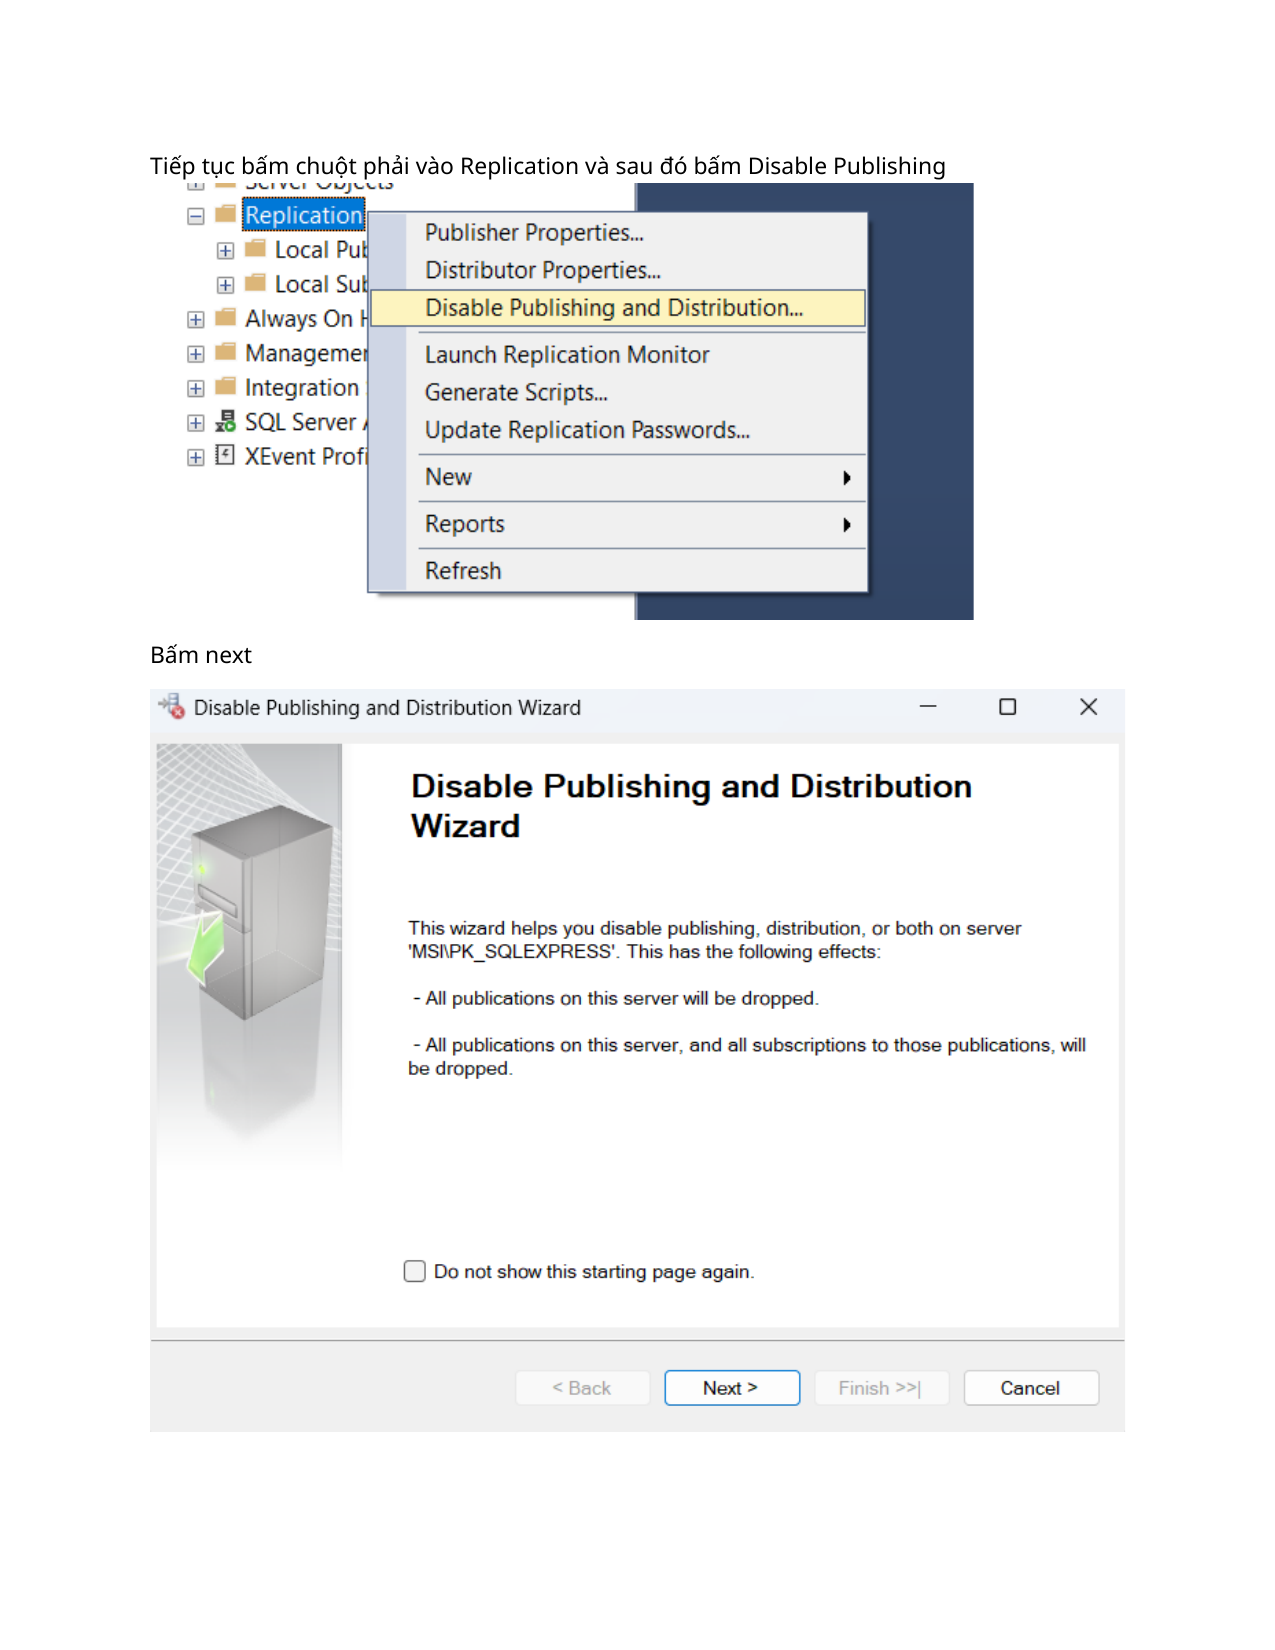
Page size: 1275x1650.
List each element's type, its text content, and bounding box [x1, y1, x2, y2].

picture [150, 689, 1125, 1432]
text Bấm next [150, 639, 1125, 670]
picture [150, 183, 974, 620]
